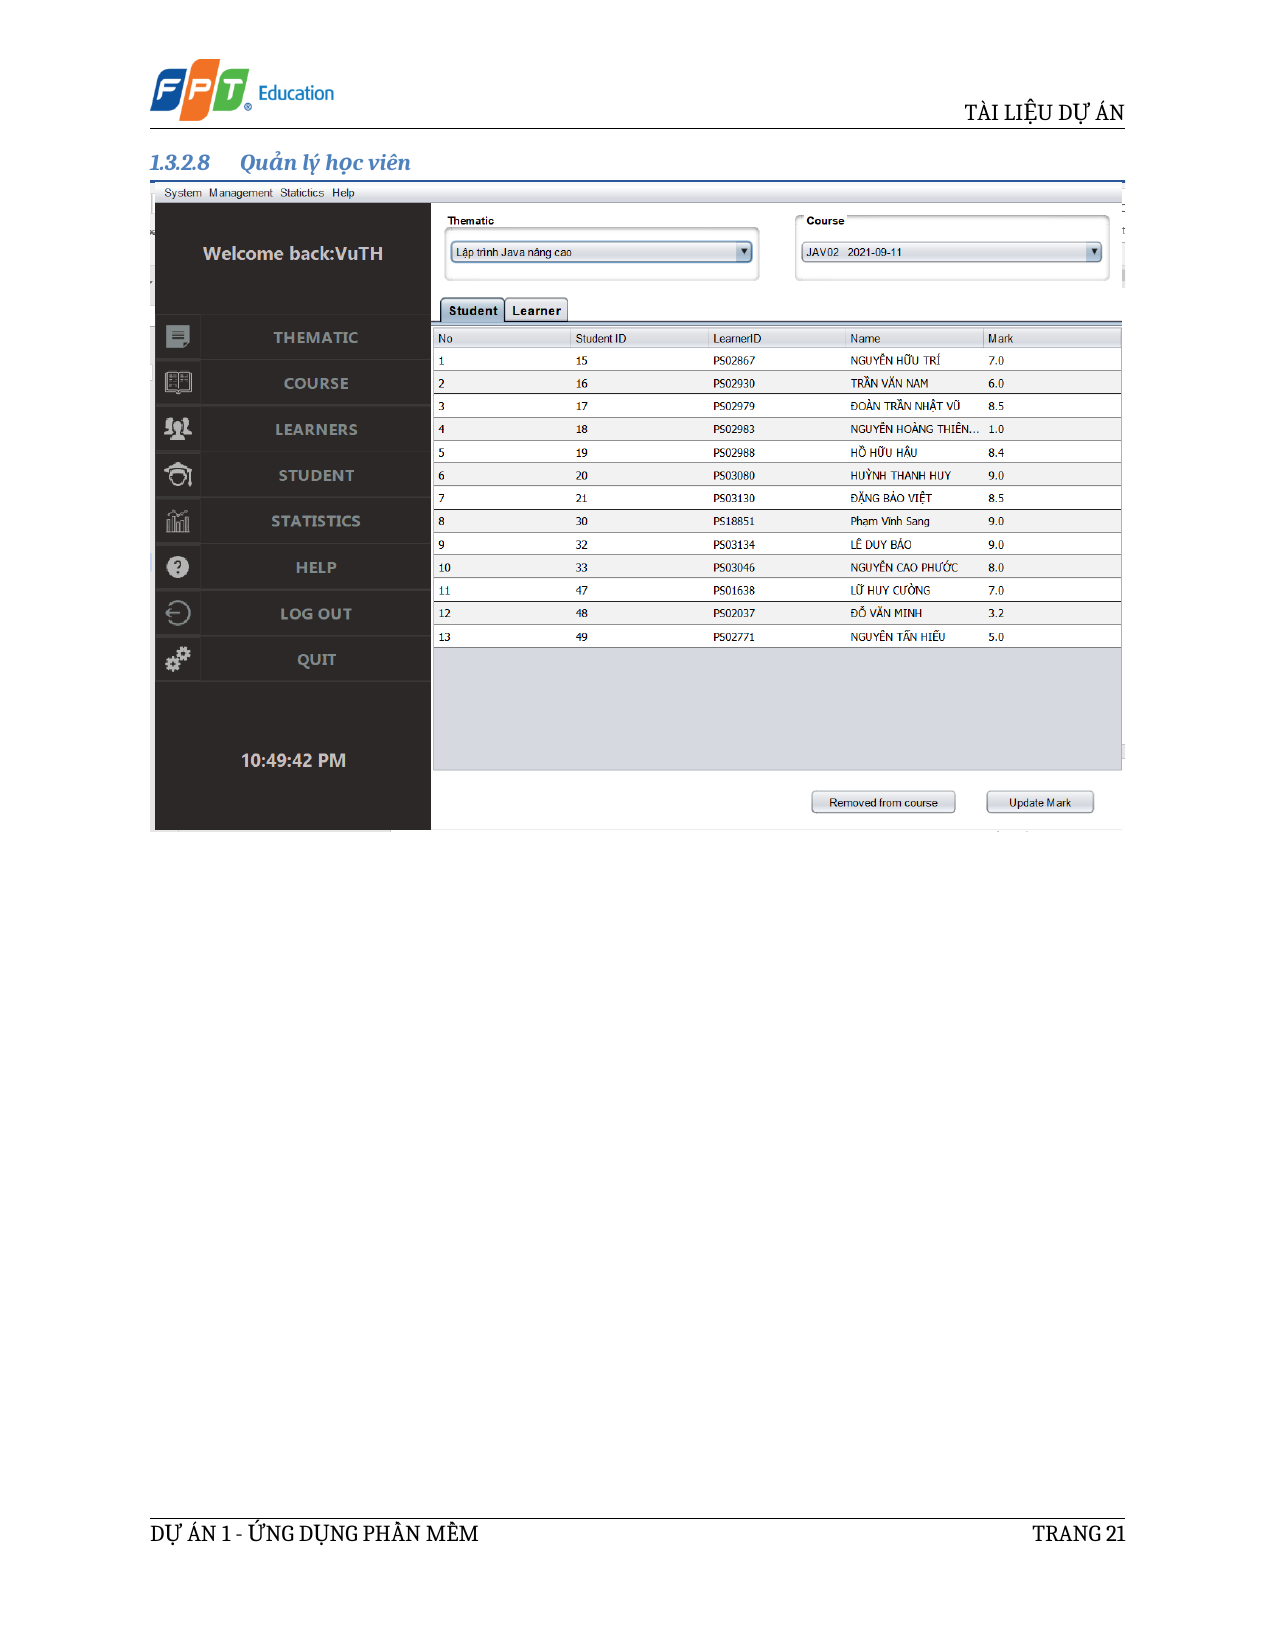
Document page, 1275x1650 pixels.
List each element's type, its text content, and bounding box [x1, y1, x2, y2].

picture [150, 180, 1125, 832]
subtitle Quản lý học viên [150, 150, 1125, 176]
picture [150, 59, 336, 121]
